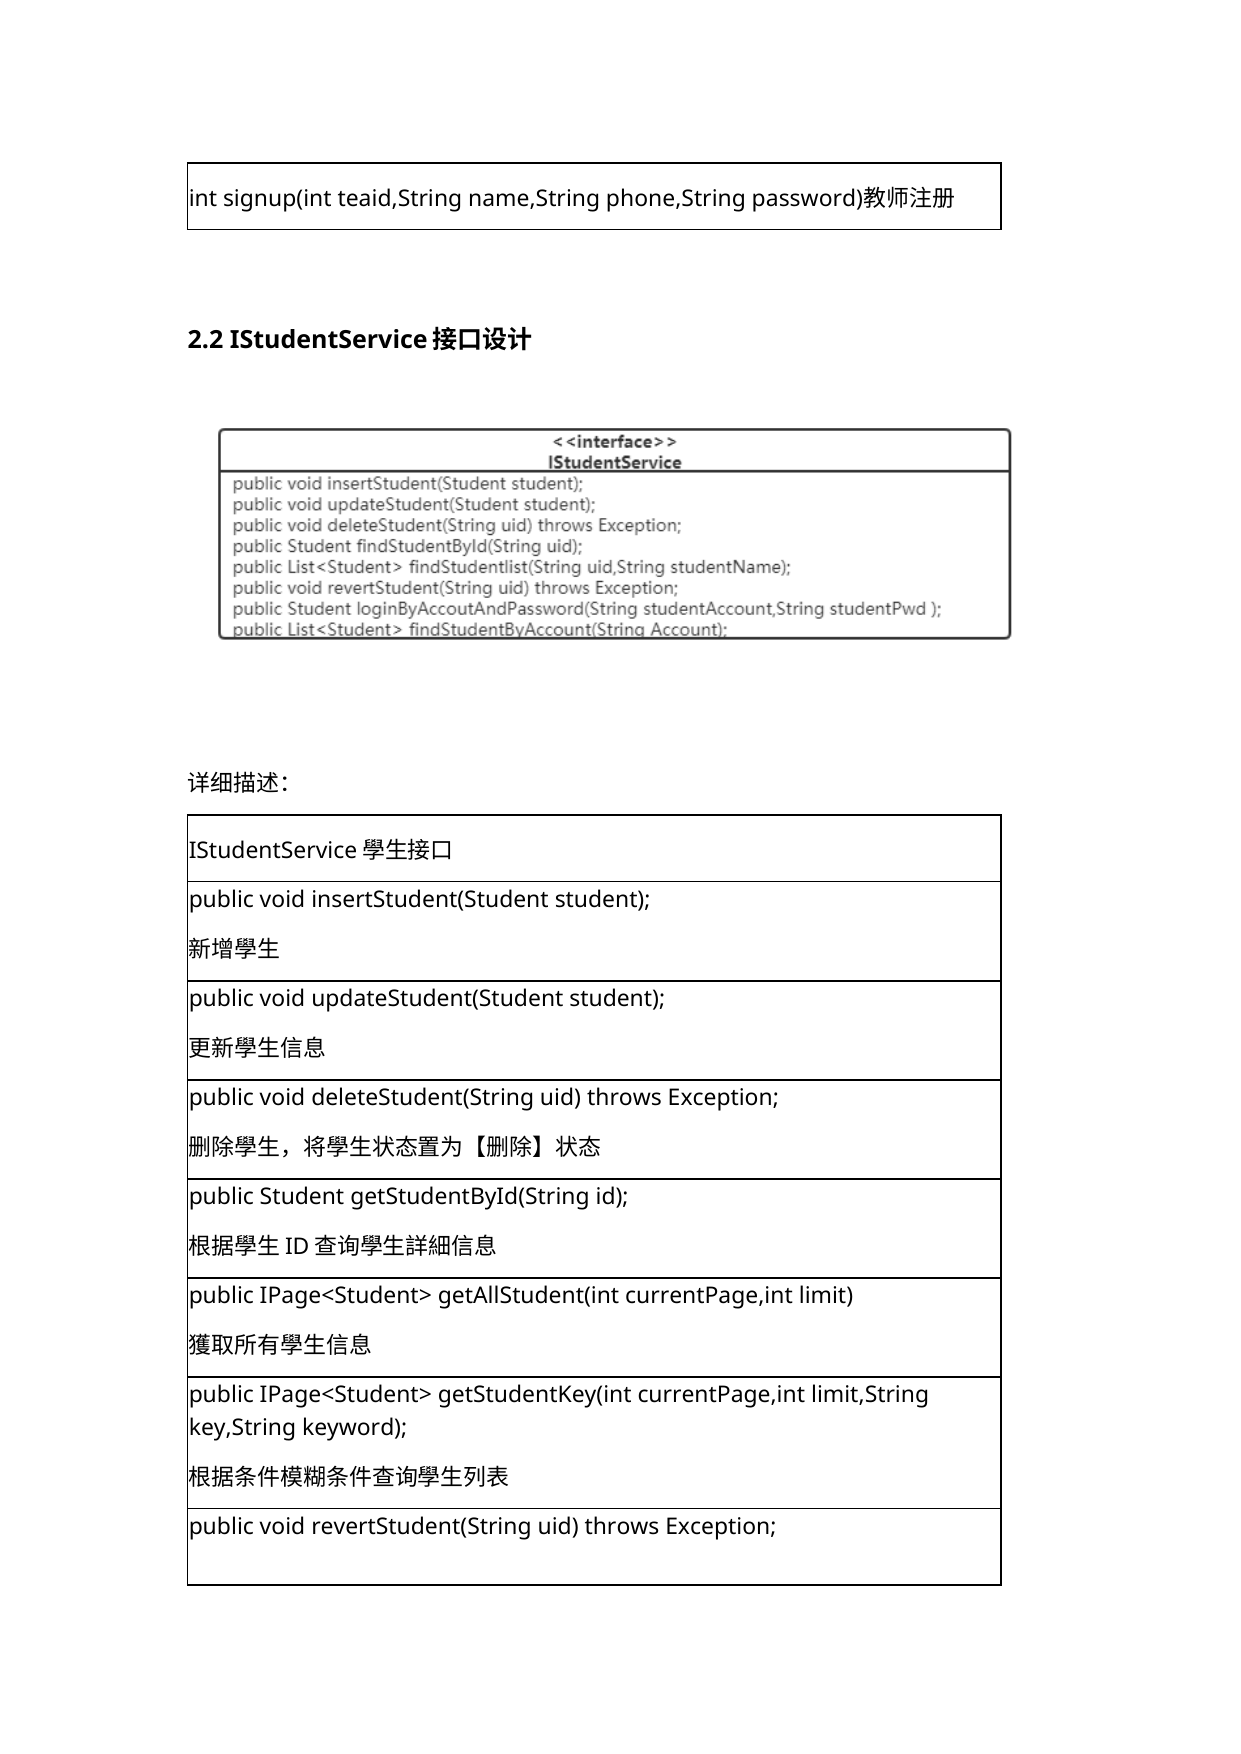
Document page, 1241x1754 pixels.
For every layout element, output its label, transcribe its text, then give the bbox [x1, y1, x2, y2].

table_cell public IPage<Student> getStudentKey(int currentPage,int limit,String key,String keyword); 根据条件模糊条件查询學生列表 [188, 1378, 1000, 1508]
table_cell int signup(int teaid,String name,String phone,String password)教师注册 [188, 164, 1000, 228]
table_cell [188, 1509, 1000, 1584]
text 详细描述： [187, 749, 1053, 814]
table_cell public IPage<Student> getAllStudent(int currentPage,int limit) 獲取所有學生信息 [188, 1279, 1000, 1376]
table_cell public void deleteStudent(String uid) throws Exception; 删除學生，将學生状态置为【删除】状态 [188, 1081, 1000, 1178]
picture [187, 397, 1044, 671]
text 2.2 IStudentService接口设计 [187, 305, 1053, 370]
table_cell public void insertStudent(Student student); 新增學生 [188, 882, 1000, 980]
table_cell public void updateStudent(Student student); 更新學生信息 [188, 982, 1000, 1079]
table_header IStudentService學生接口 [188, 816, 1000, 881]
table_cell public Student getStudentById(String id); 根据學生ID查询學生詳細信息 [188, 1180, 1000, 1277]
